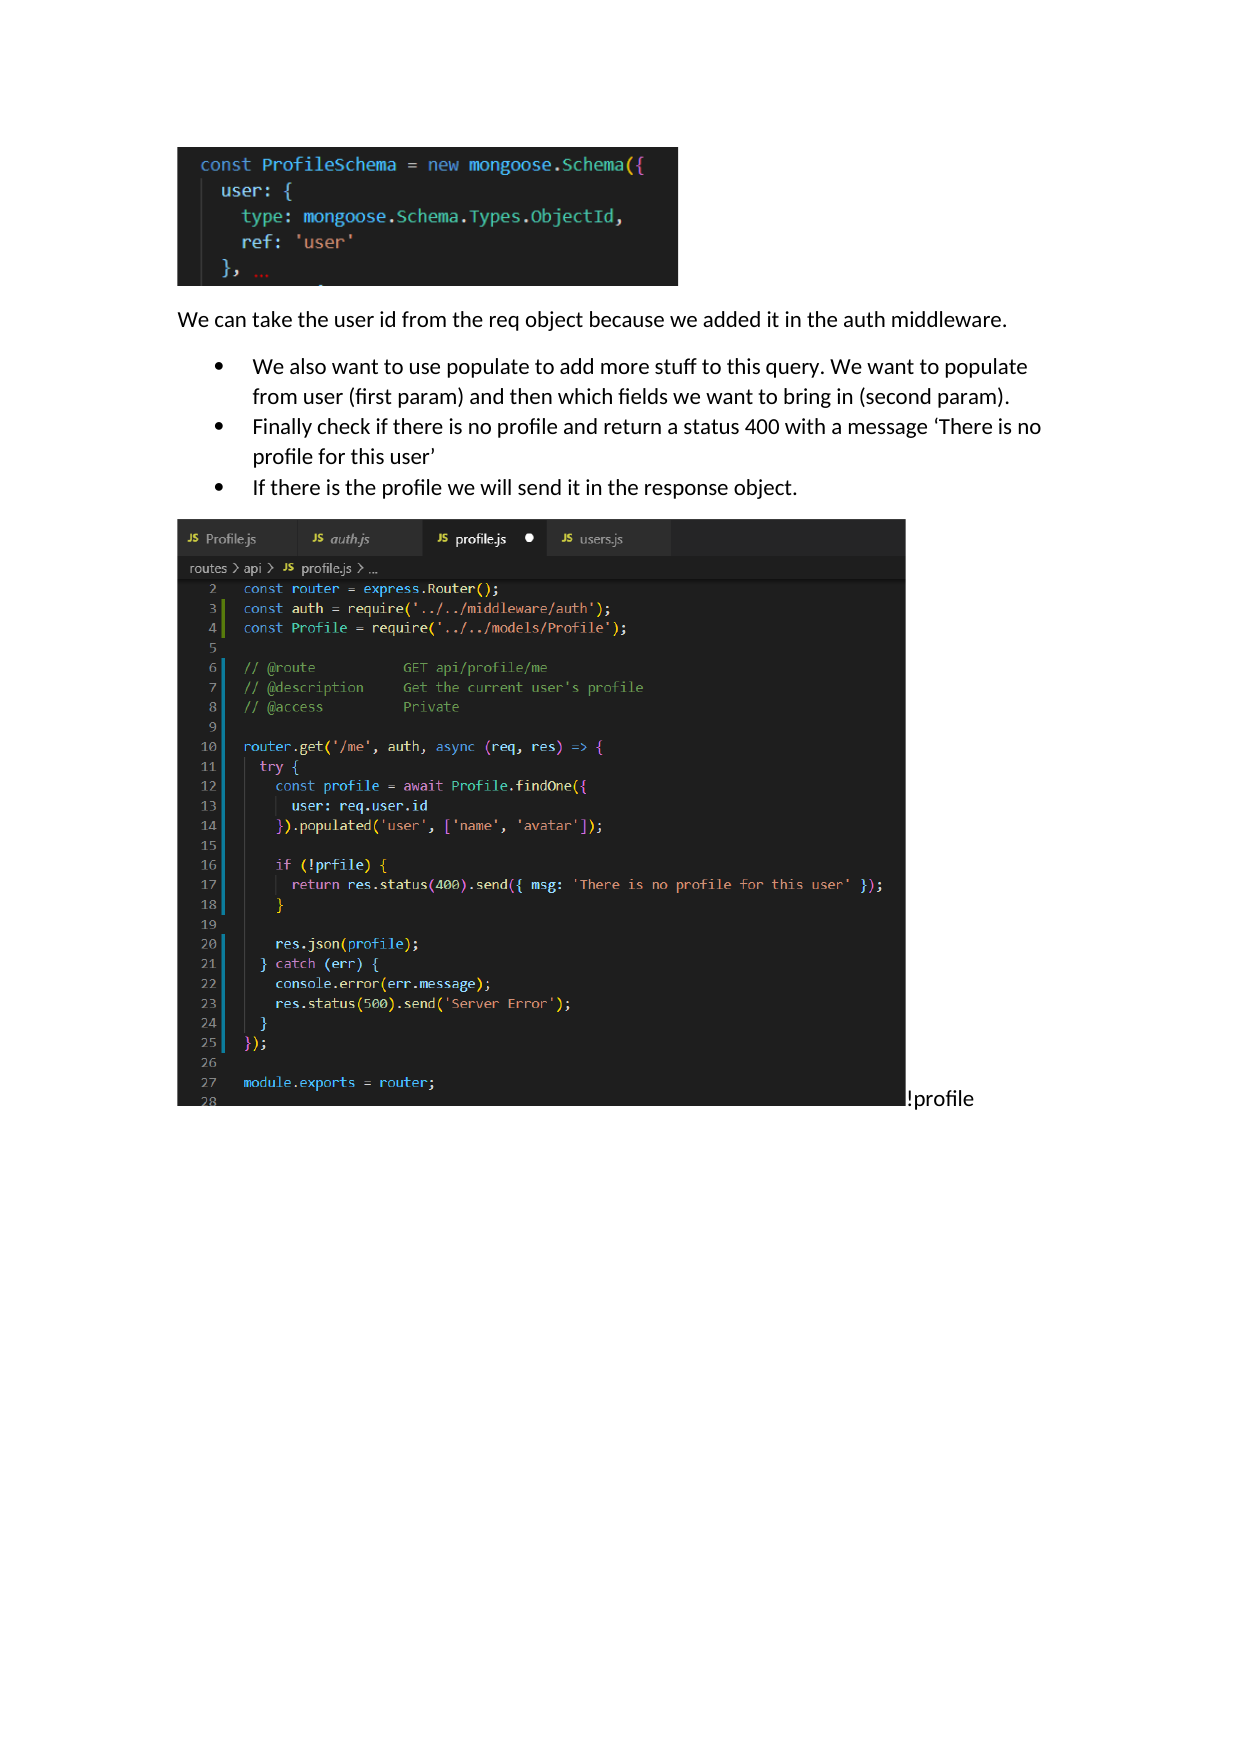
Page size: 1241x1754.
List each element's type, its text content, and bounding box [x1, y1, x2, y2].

picture [177, 519, 906, 1106]
picture [177, 147, 679, 286]
list We also want to use populate to add more stuff to this query. We want to populate from user (first param) and then which fields we want to bring in (second param). [215, 352, 1063, 410]
text We can take the user id from the req object because we added it in the auth middleware. [177, 305, 1063, 333]
list If there is the profile we will send it in the response object. [215, 473, 1063, 501]
list Finally check if there is no profile and return a status 400 with a message ‘There is no profile for this user’ [215, 412, 1063, 470]
